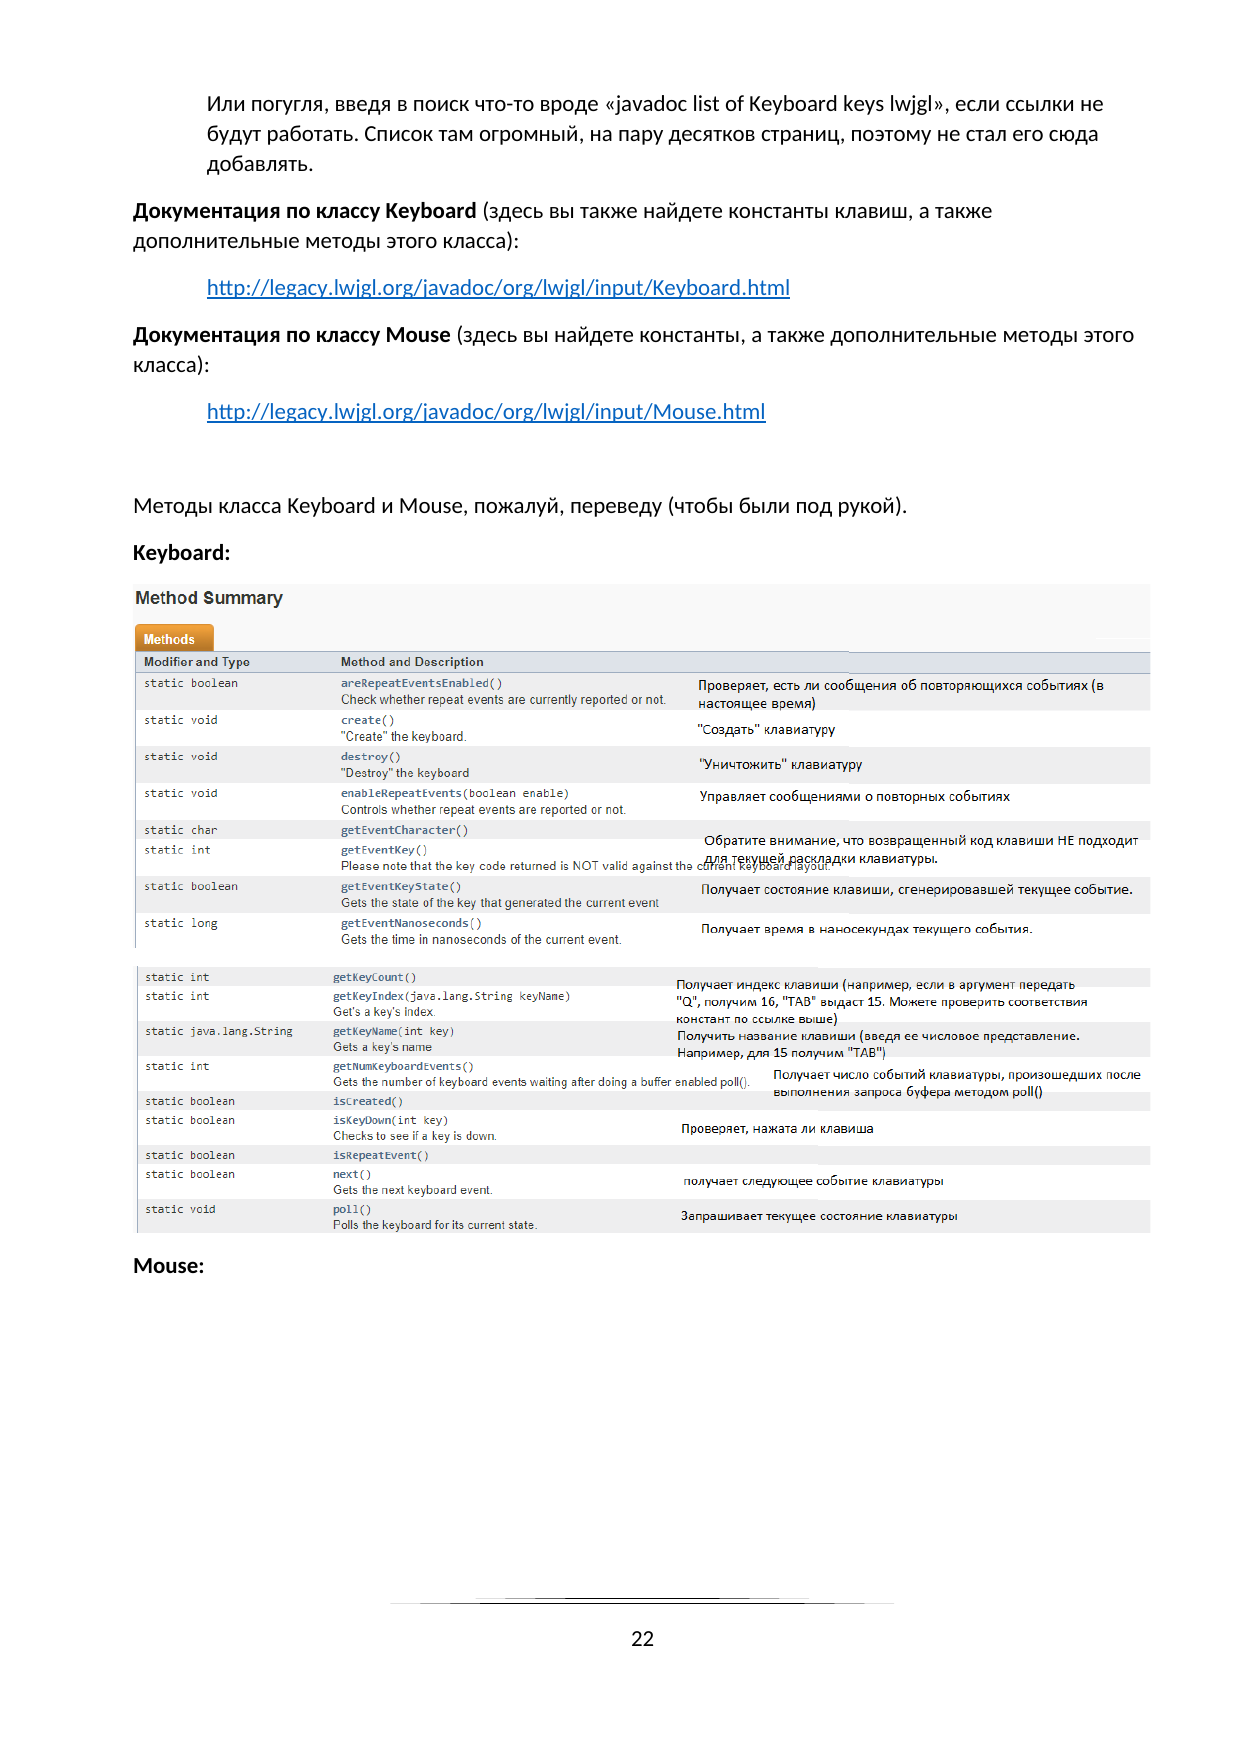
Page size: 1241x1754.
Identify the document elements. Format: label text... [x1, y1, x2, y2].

text http://legacy.lwjgl.org/javadoc/org/lwjgl/input/Mouse.html [133, 397, 1152, 425]
text Документация по классу Keyboard (здесь вы также найдете константы клавиш, а также дополнительные методы этого класса): [133, 196, 1152, 254]
picture [132, 966, 1151, 1233]
picture [132, 584, 1151, 948]
text Keyboard: [133, 538, 1152, 566]
text Или погугля, введя в поиск что-то вроде «javadoc list of Keyboard keys lwjgl», если ссылки не будут работать. Список там огромный, на пару десятков страниц, поэтому не стал его сюда добавлять. [207, 89, 1152, 177]
text Документация по классу Mouse (здесь вы найдете константы, а также дополнительные методы этого класса): [133, 320, 1152, 378]
text http://legacy.lwjgl.org/javadoc/org/lwjgl/input/Keyboard.html [133, 273, 1152, 301]
text Методы класса Keyboard и Mouse, пожалуй, переведу (чтобы были под рукой). [133, 491, 1152, 519]
text Mouse: [133, 1251, 1152, 1279]
